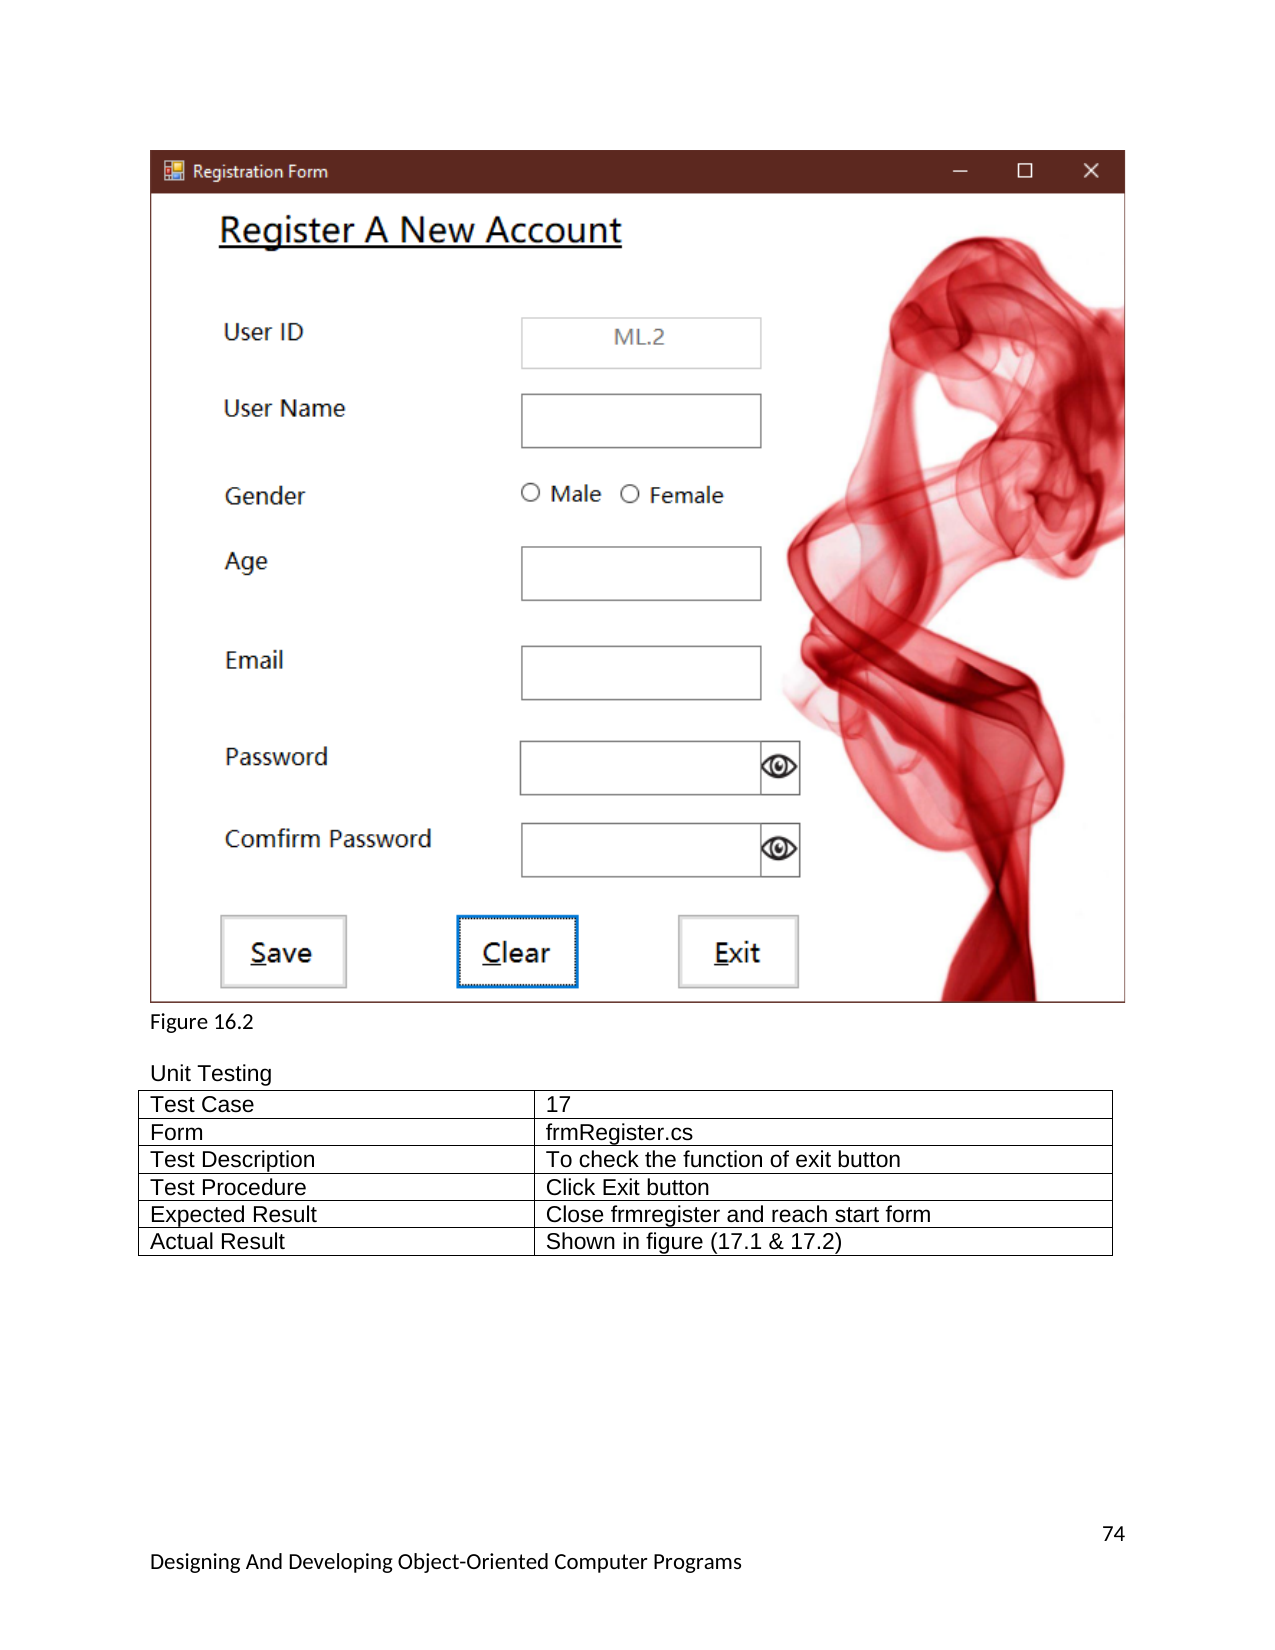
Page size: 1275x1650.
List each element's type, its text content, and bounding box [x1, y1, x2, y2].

picture [150, 150, 1125, 1003]
table_cell To check the function of exit button [535, 1146, 1112, 1172]
table_cell Actual Result [139, 1228, 534, 1254]
table_cell frmRegister.cs [535, 1119, 1112, 1145]
table_cell Expected Result [139, 1201, 534, 1227]
table_cell Close frmregister and reach start form [535, 1201, 1112, 1227]
table_cell Shown in figure (17.1 & 17.2) [535, 1228, 1112, 1254]
subtitle Unit Testing [150, 1060, 1125, 1086]
text Figure 16.2 [150, 1003, 1125, 1035]
table_cell Form [139, 1119, 534, 1145]
table_cell Click Exit button [535, 1174, 1112, 1200]
table_cell Test Procedure [139, 1174, 534, 1200]
table_cell Test Description [139, 1146, 534, 1172]
table_header Test Case [139, 1091, 534, 1118]
table_header 17 [535, 1091, 1112, 1118]
